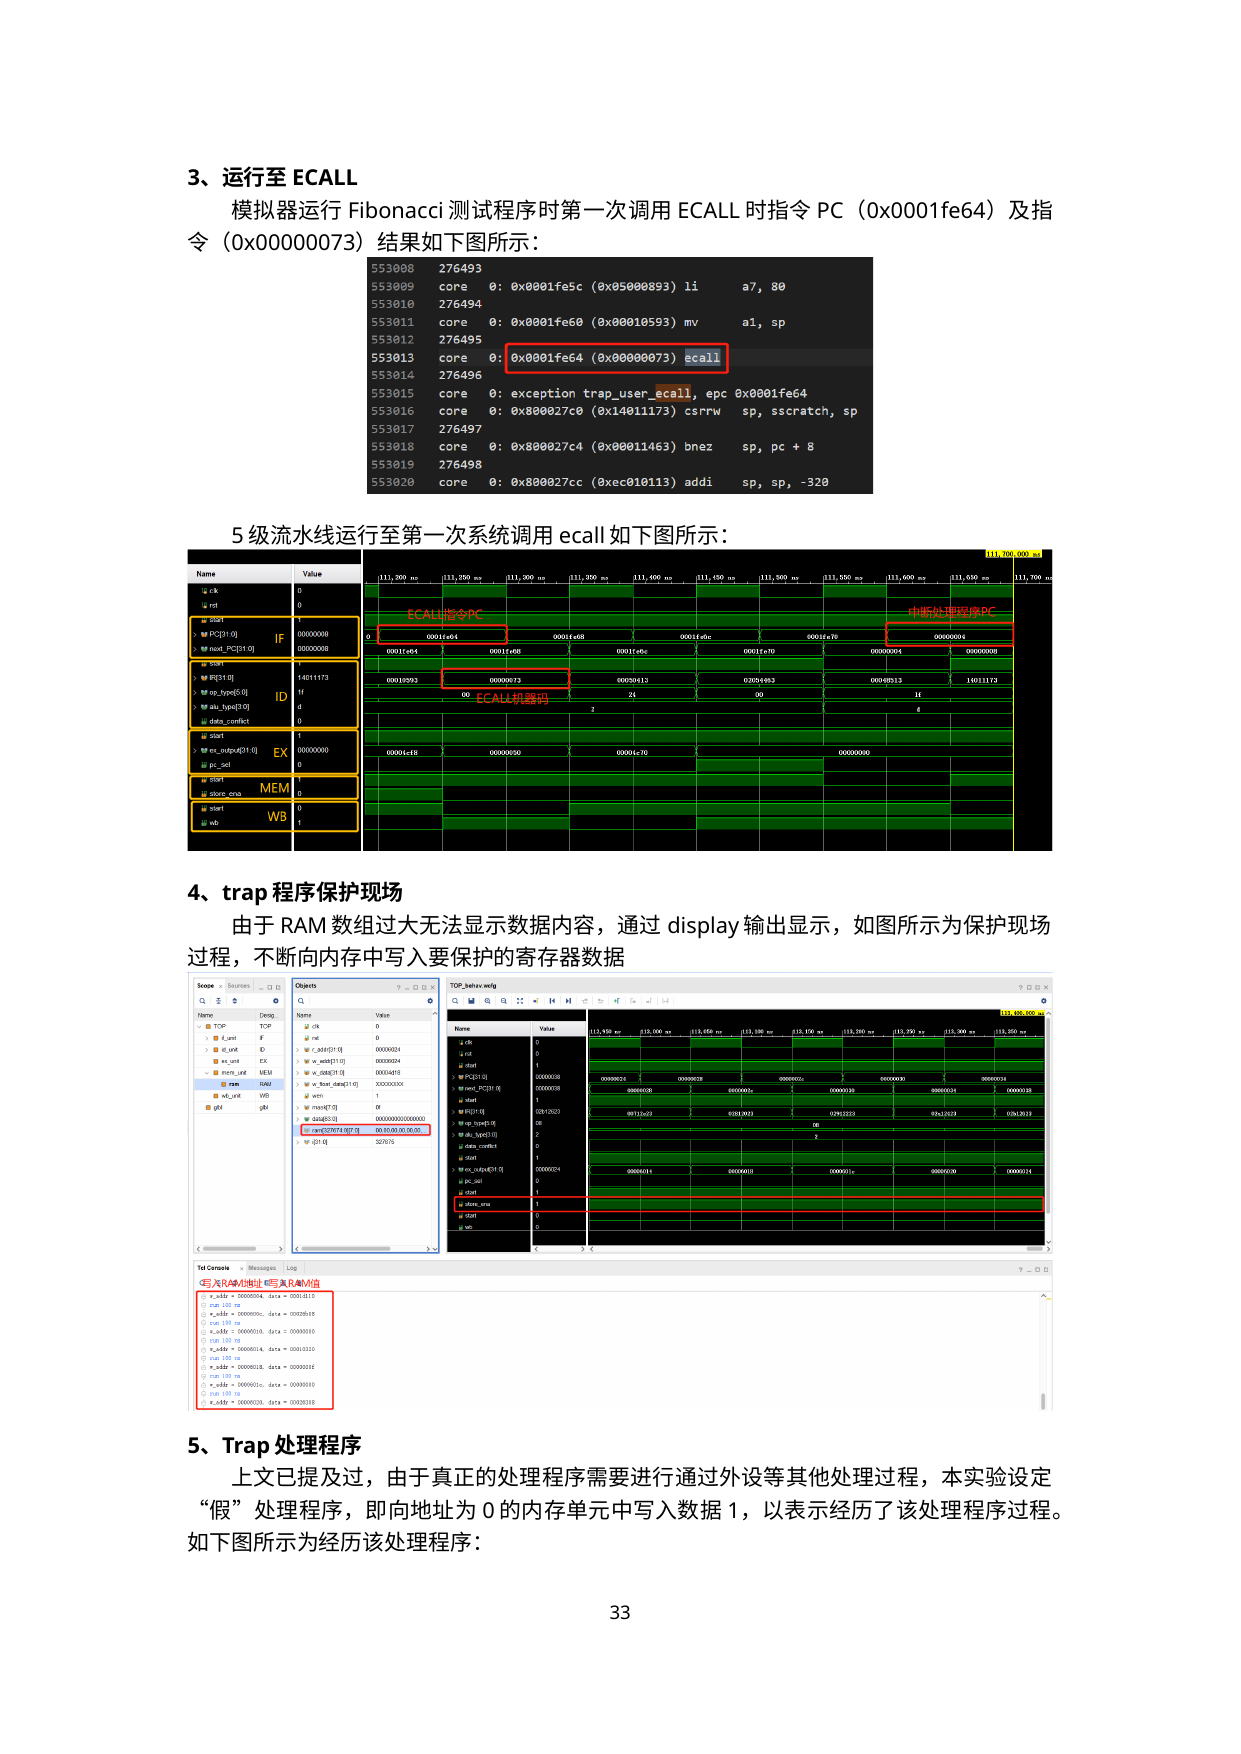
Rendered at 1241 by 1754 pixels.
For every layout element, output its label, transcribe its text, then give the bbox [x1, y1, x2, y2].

text 模拟器运行Fibonacci测试程序时第一次调用ECALL时指令PC（0x0001fe64）及指令（0x00000073）结果如下图所示： [187, 192, 1053, 257]
text 4、trap程序保护现场 [187, 875, 1053, 907]
text 5级流水线运行至第一次系统调用ecall如下图所示： [187, 517, 1053, 549]
text 5、Trap处理程序 [187, 1427, 1053, 1460]
picture [187, 549, 1053, 851]
text 由于RAM数组过大无法显示数据内容，通过display输出显示，如图所示为保护现场过程，不断向内存中写入要保护的寄存器数据 [187, 907, 1053, 972]
picture [367, 257, 874, 494]
text 上文已提及过，由于真正的处理程序需要进行通过外设等其他处理过程，本实验设定“假”处理程序，即向地址为0的内存单元中写入数据1，以表示经历了该处理程序过程。如下图所示为经历该处理程序： [187, 1460, 1053, 1557]
text 3、运行至ECALL [187, 160, 1053, 192]
picture [187, 972, 1053, 1411]
